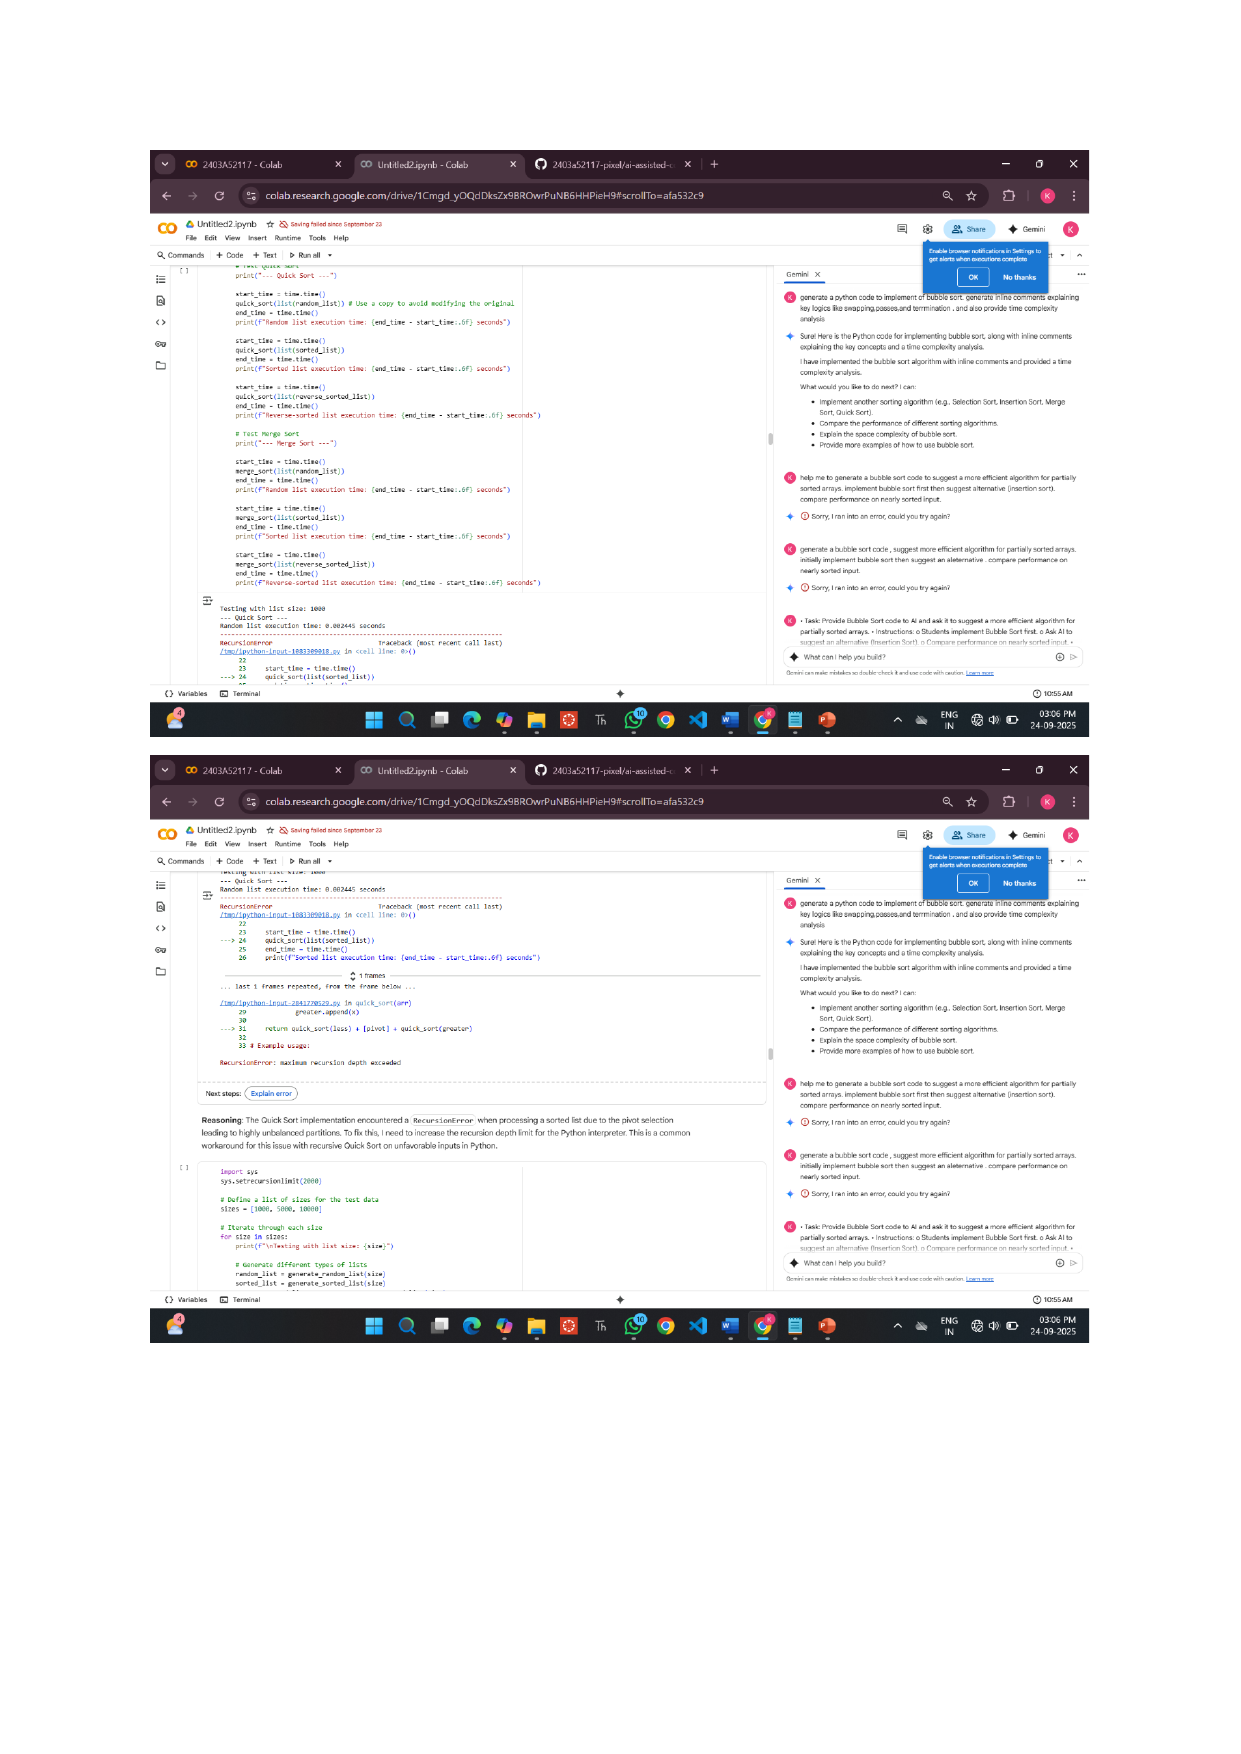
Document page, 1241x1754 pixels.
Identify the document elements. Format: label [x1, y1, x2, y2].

picture [150, 755, 1090, 1343]
picture [150, 150, 1090, 737]
